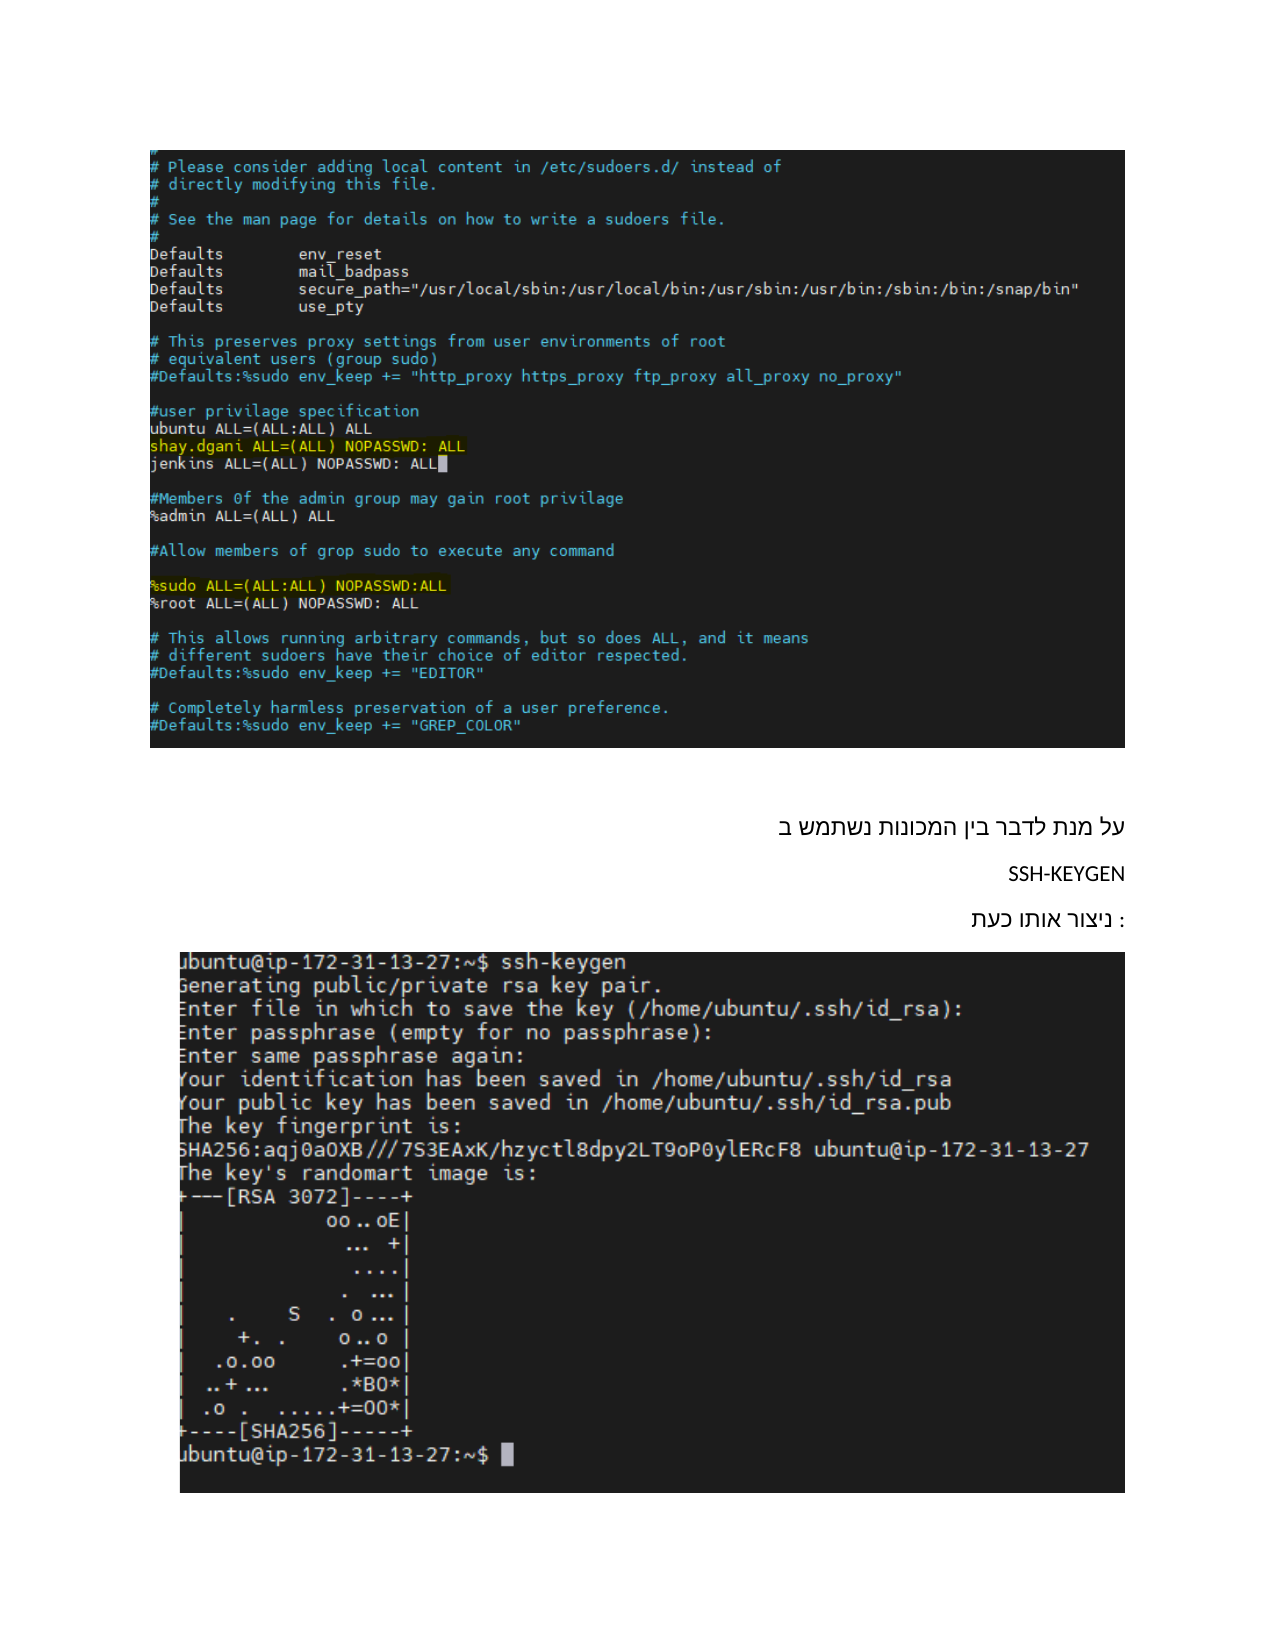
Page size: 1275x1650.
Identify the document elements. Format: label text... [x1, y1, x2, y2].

text SSH-KEYGEN [150, 859, 1125, 887]
picture [150, 150, 1125, 748]
text על מנת לדבר בין המכונות נשתמש ב [150, 813, 1125, 840]
text ניצור אותו כעת : [150, 906, 1125, 933]
picture [179, 952, 1125, 1493]
